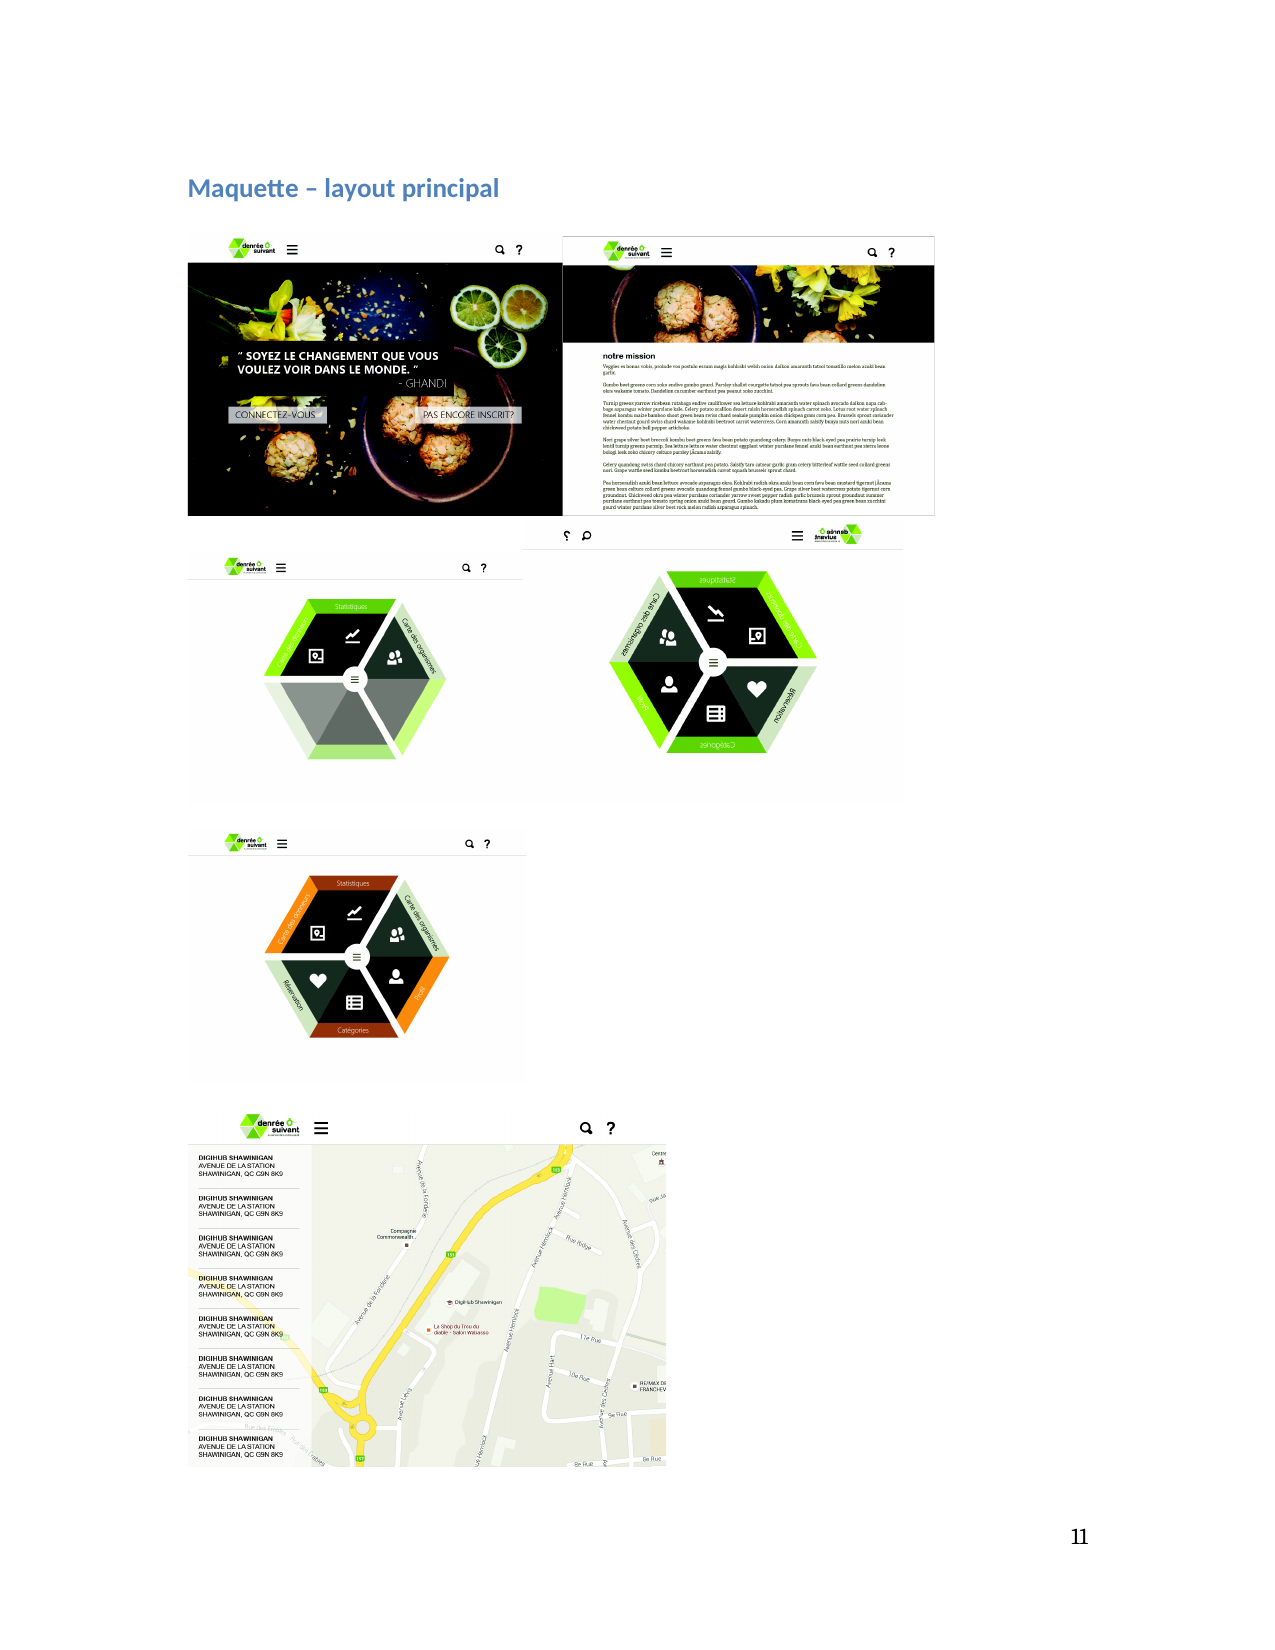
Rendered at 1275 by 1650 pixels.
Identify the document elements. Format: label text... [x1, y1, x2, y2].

picture [187, 1107, 667, 1467]
picture [187, 519, 904, 805]
subtitle Maquette – layout principal [187, 171, 1087, 204]
picture [187, 233, 935, 516]
picture [187, 829, 527, 1084]
